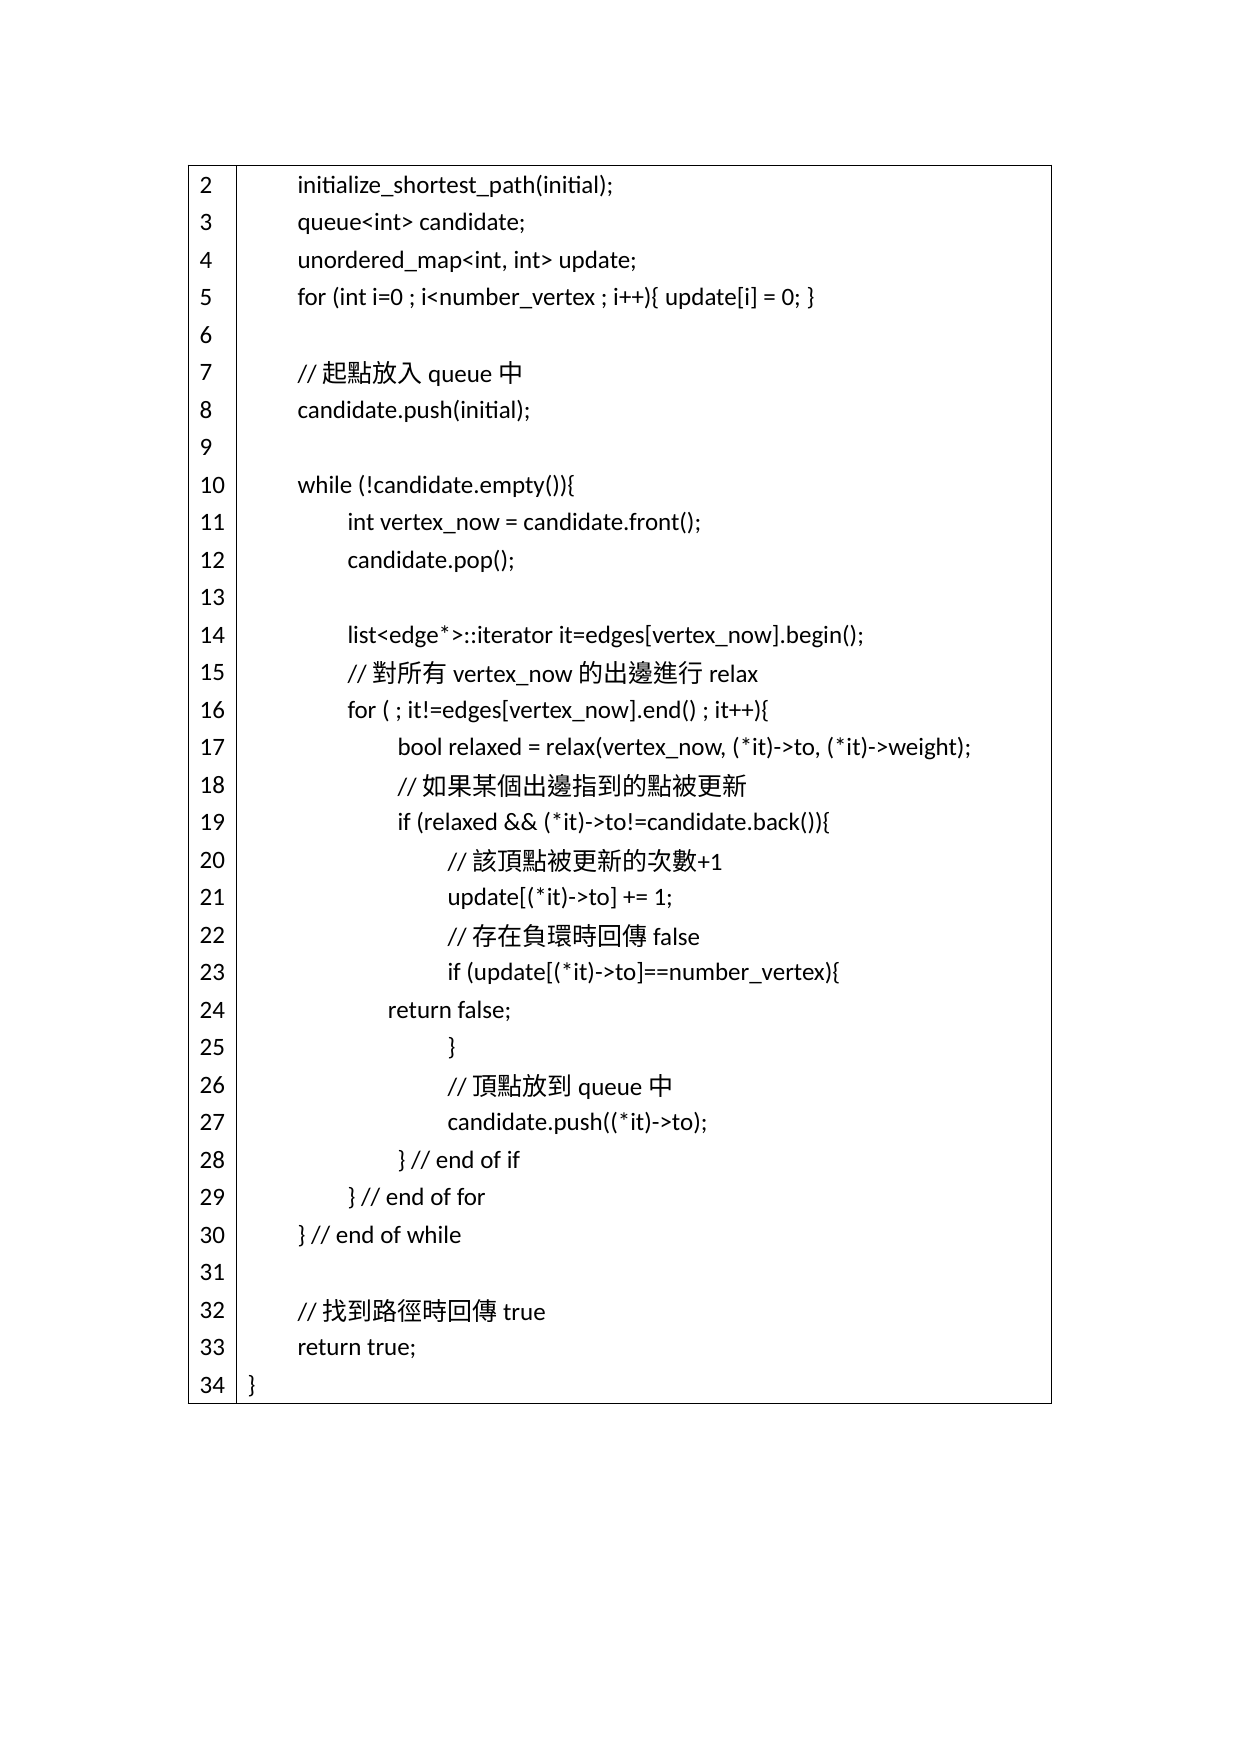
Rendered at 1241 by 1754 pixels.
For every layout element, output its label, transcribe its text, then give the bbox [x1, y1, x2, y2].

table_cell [237, 166, 1051, 1403]
table_cell 1 2 3 4 5 6 7 8 9 10 11 12 13 14 15 16 17 18 19 20 21 22 23 24 25 26 27 28 29 30 31 32 33 34 [189, 166, 236, 1403]
